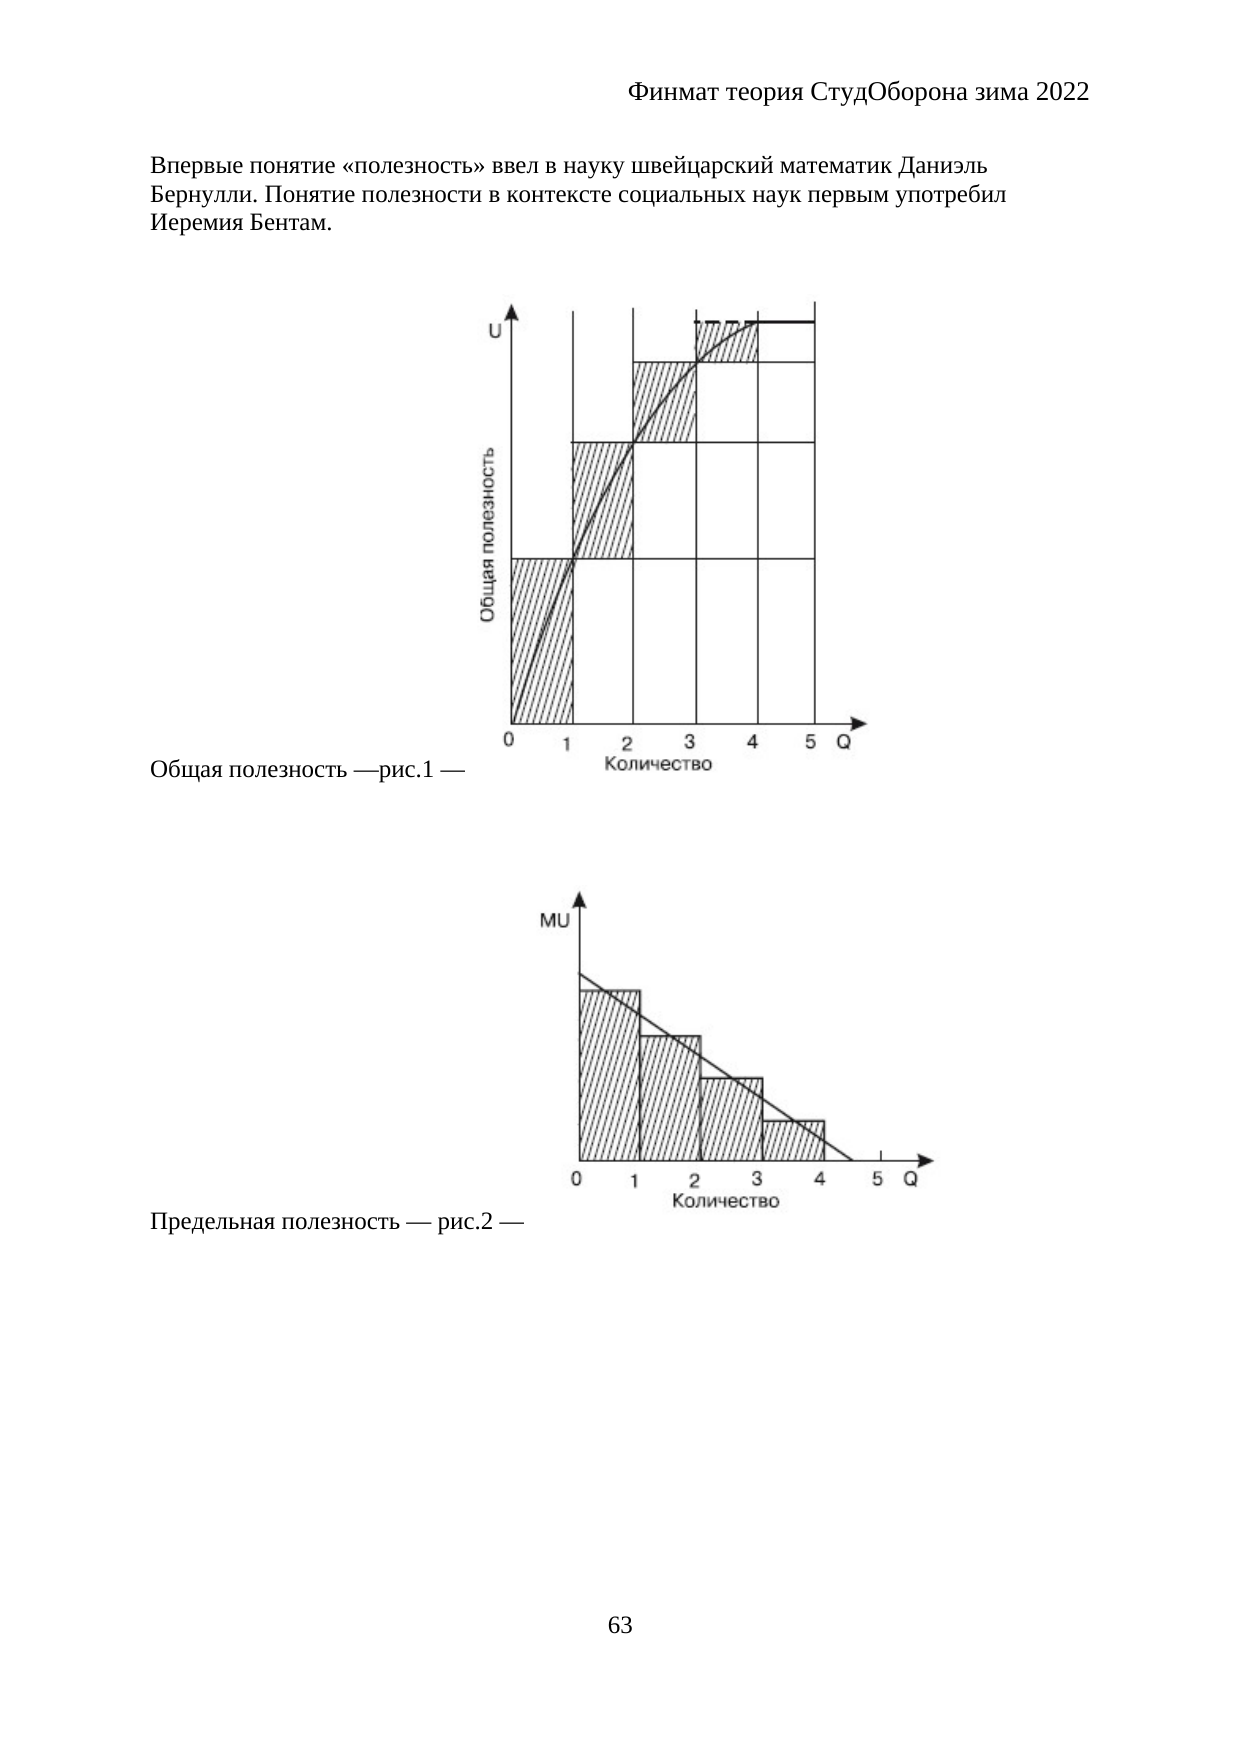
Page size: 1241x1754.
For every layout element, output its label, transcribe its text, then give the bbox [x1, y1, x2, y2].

picture [465, 294, 876, 777]
text Впервые понятие «полезность» ввел в науку швейцарский математик Даниэль Бернулли. Понятие полезности в контексте социальных наук первым употребил Иеремия Бентам. [150, 150, 1090, 236]
picture [524, 885, 953, 1230]
